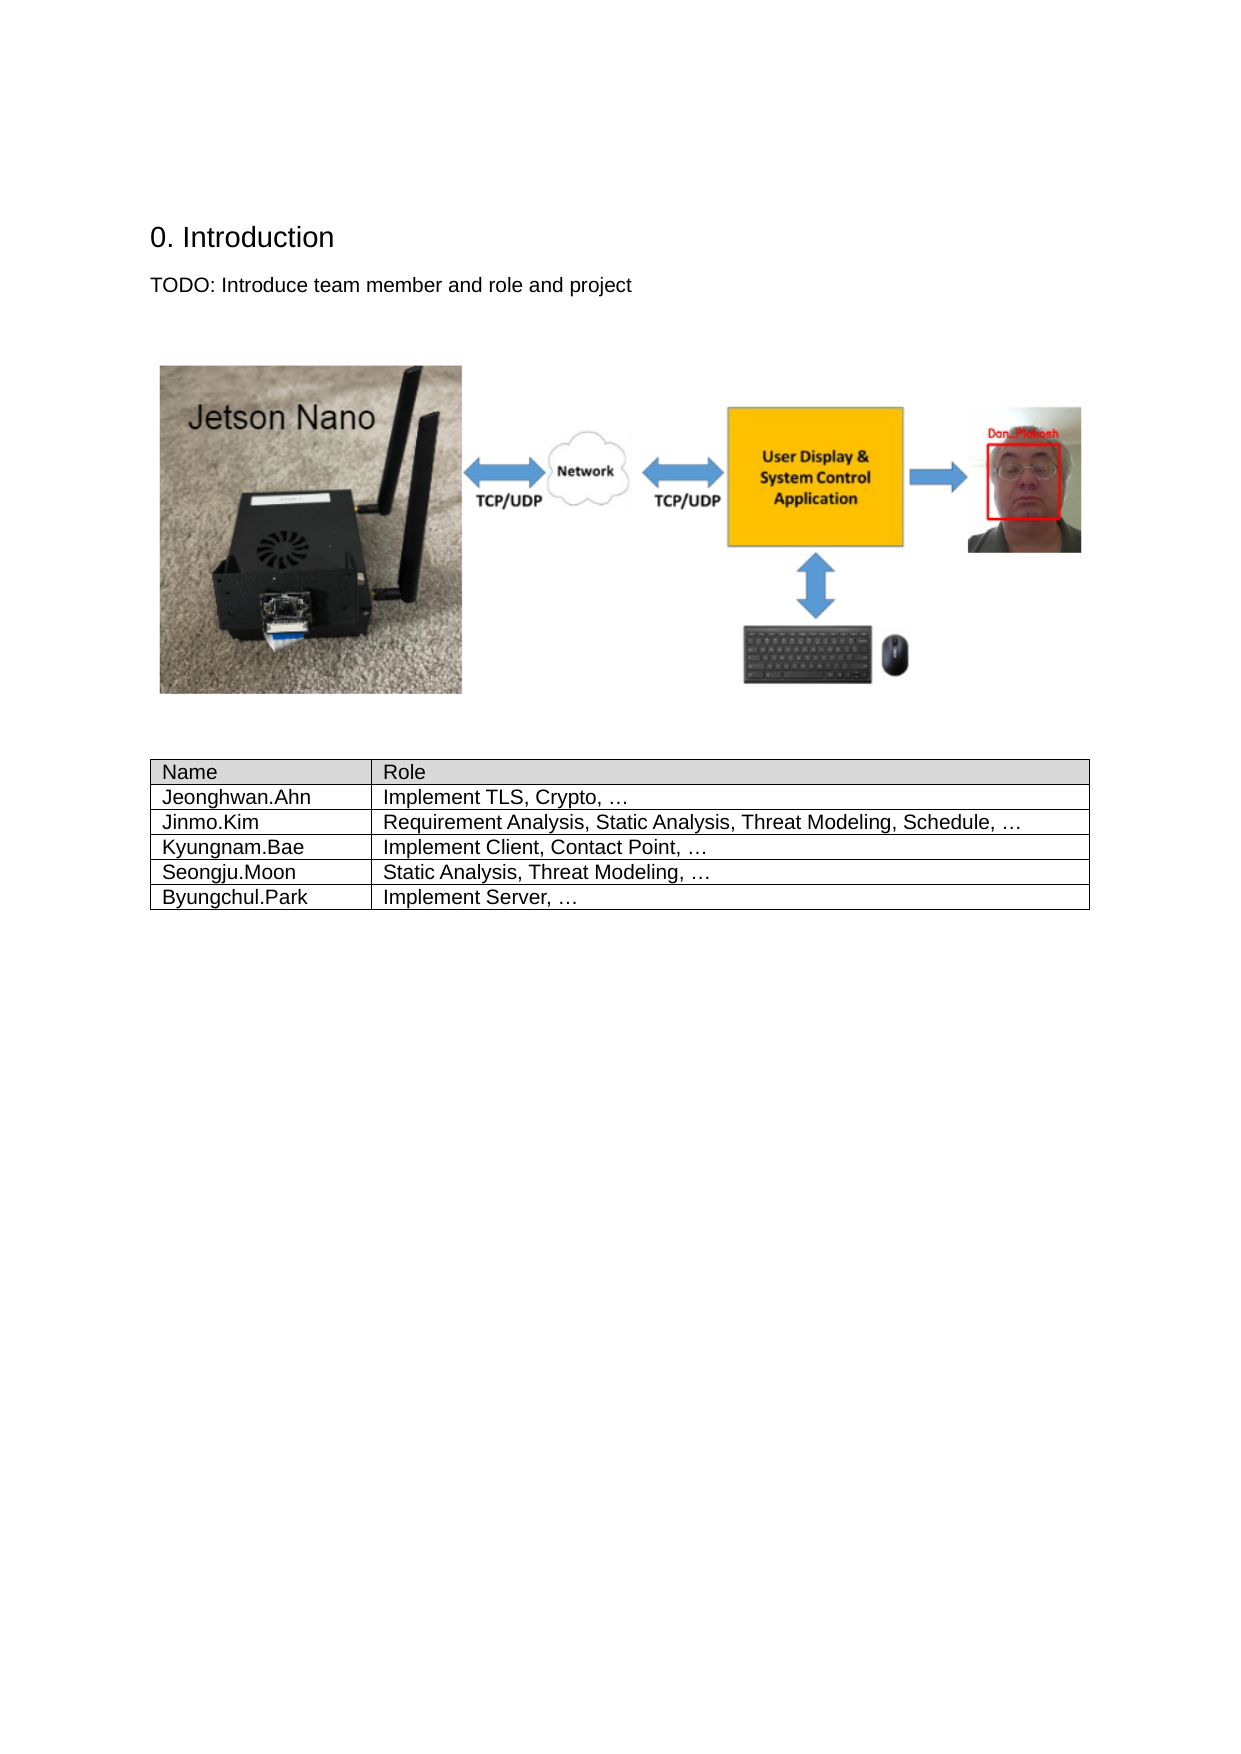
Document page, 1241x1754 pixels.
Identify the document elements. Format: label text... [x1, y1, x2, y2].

picture [150, 357, 1090, 699]
table_cell Static Analysis, Threat Modeling, … [372, 860, 1089, 884]
table_cell Seongju.Moon [151, 860, 371, 884]
table_cell Jeonghwan.Ahn [151, 785, 371, 809]
table_header Name [151, 760, 371, 784]
text TODO: Introduce team member and role and project [150, 272, 1090, 296]
table_cell Requirement Analysis, Static Analysis, Threat Modeling, Schedule, … [372, 810, 1089, 834]
table_cell Byungchul.Park [151, 885, 371, 909]
table_cell Implement Client, Contact Point, … [372, 835, 1089, 859]
subtitle 0. Introduction [150, 220, 1090, 253]
table_header Role [372, 760, 1089, 784]
table_cell Jinmo.Kim [151, 810, 371, 834]
table_cell Kyungnam.Bae [151, 835, 371, 859]
table_cell Implement Server, … [372, 885, 1089, 909]
table_cell Implement TLS, Crypto, … [372, 785, 1089, 809]
